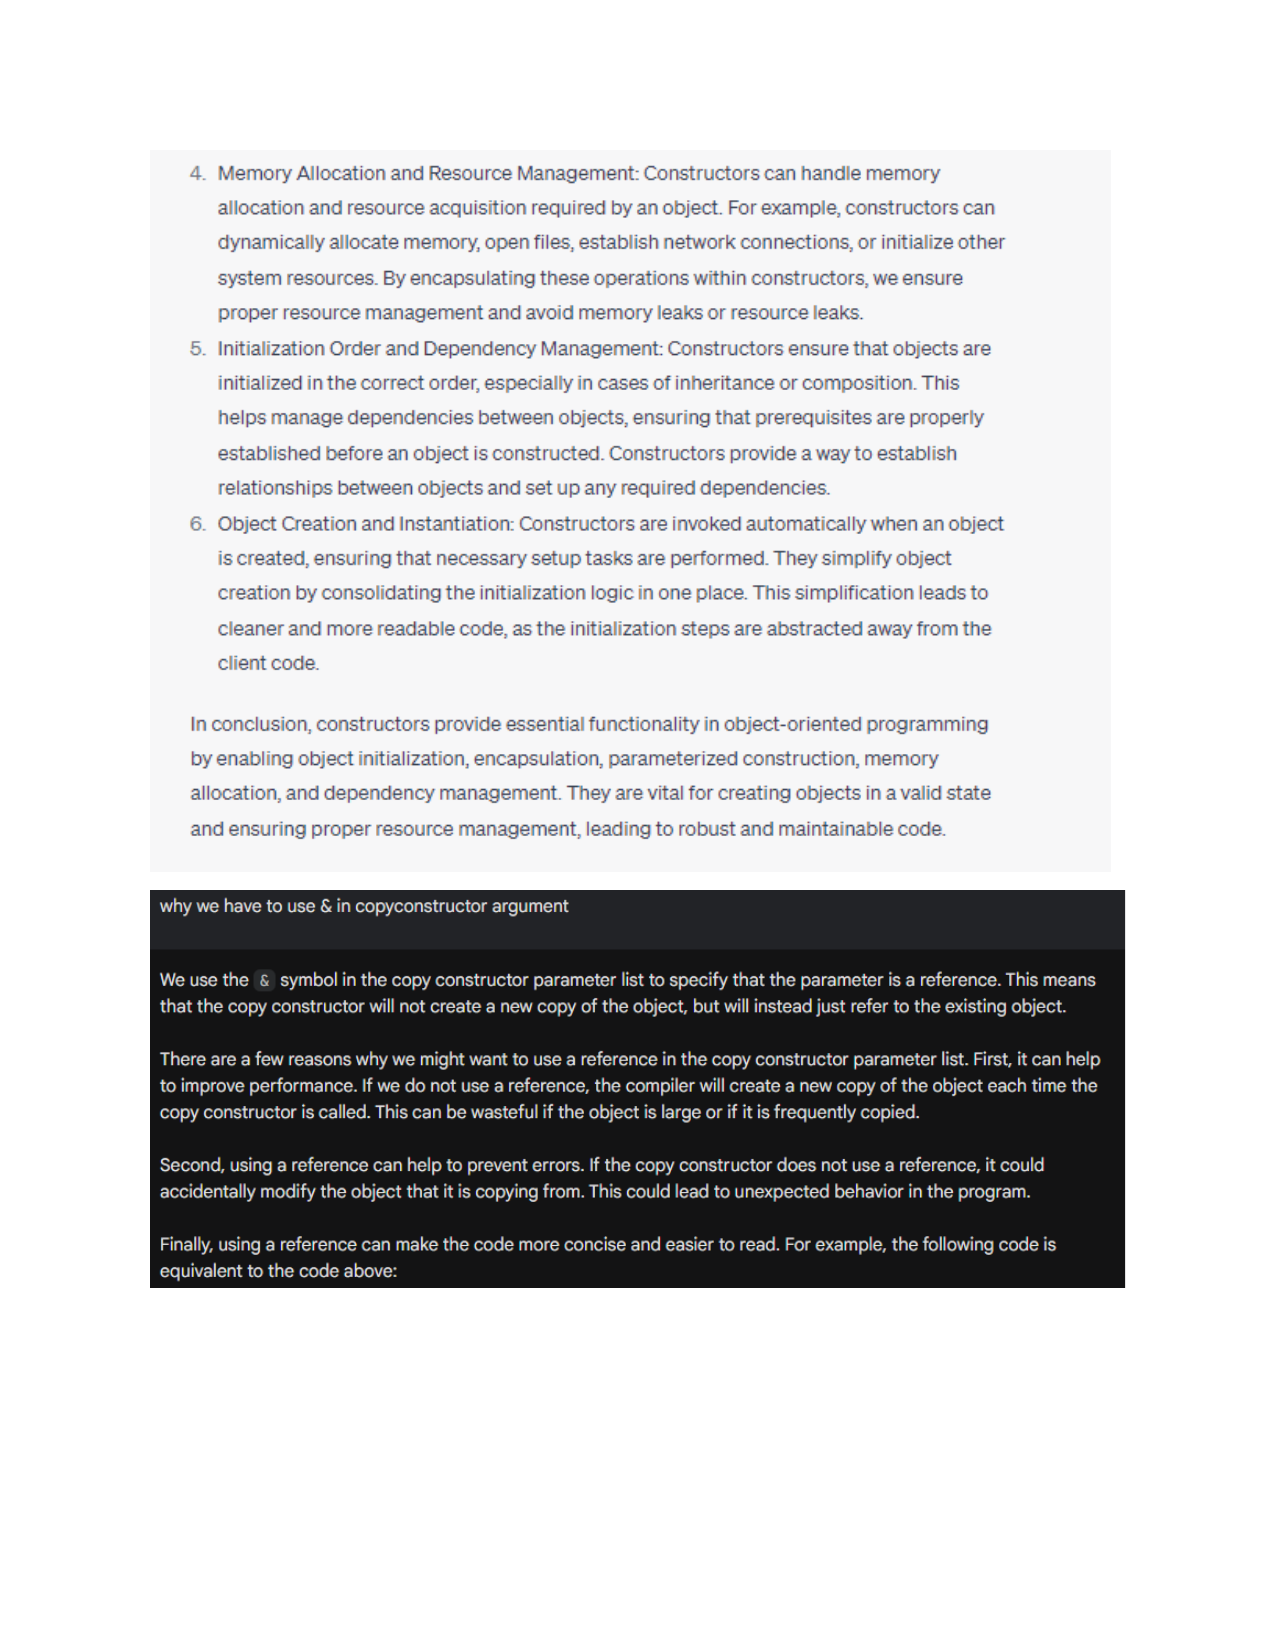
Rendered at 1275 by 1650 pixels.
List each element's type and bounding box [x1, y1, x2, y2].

picture [150, 890, 1125, 1288]
picture [150, 150, 1111, 872]
